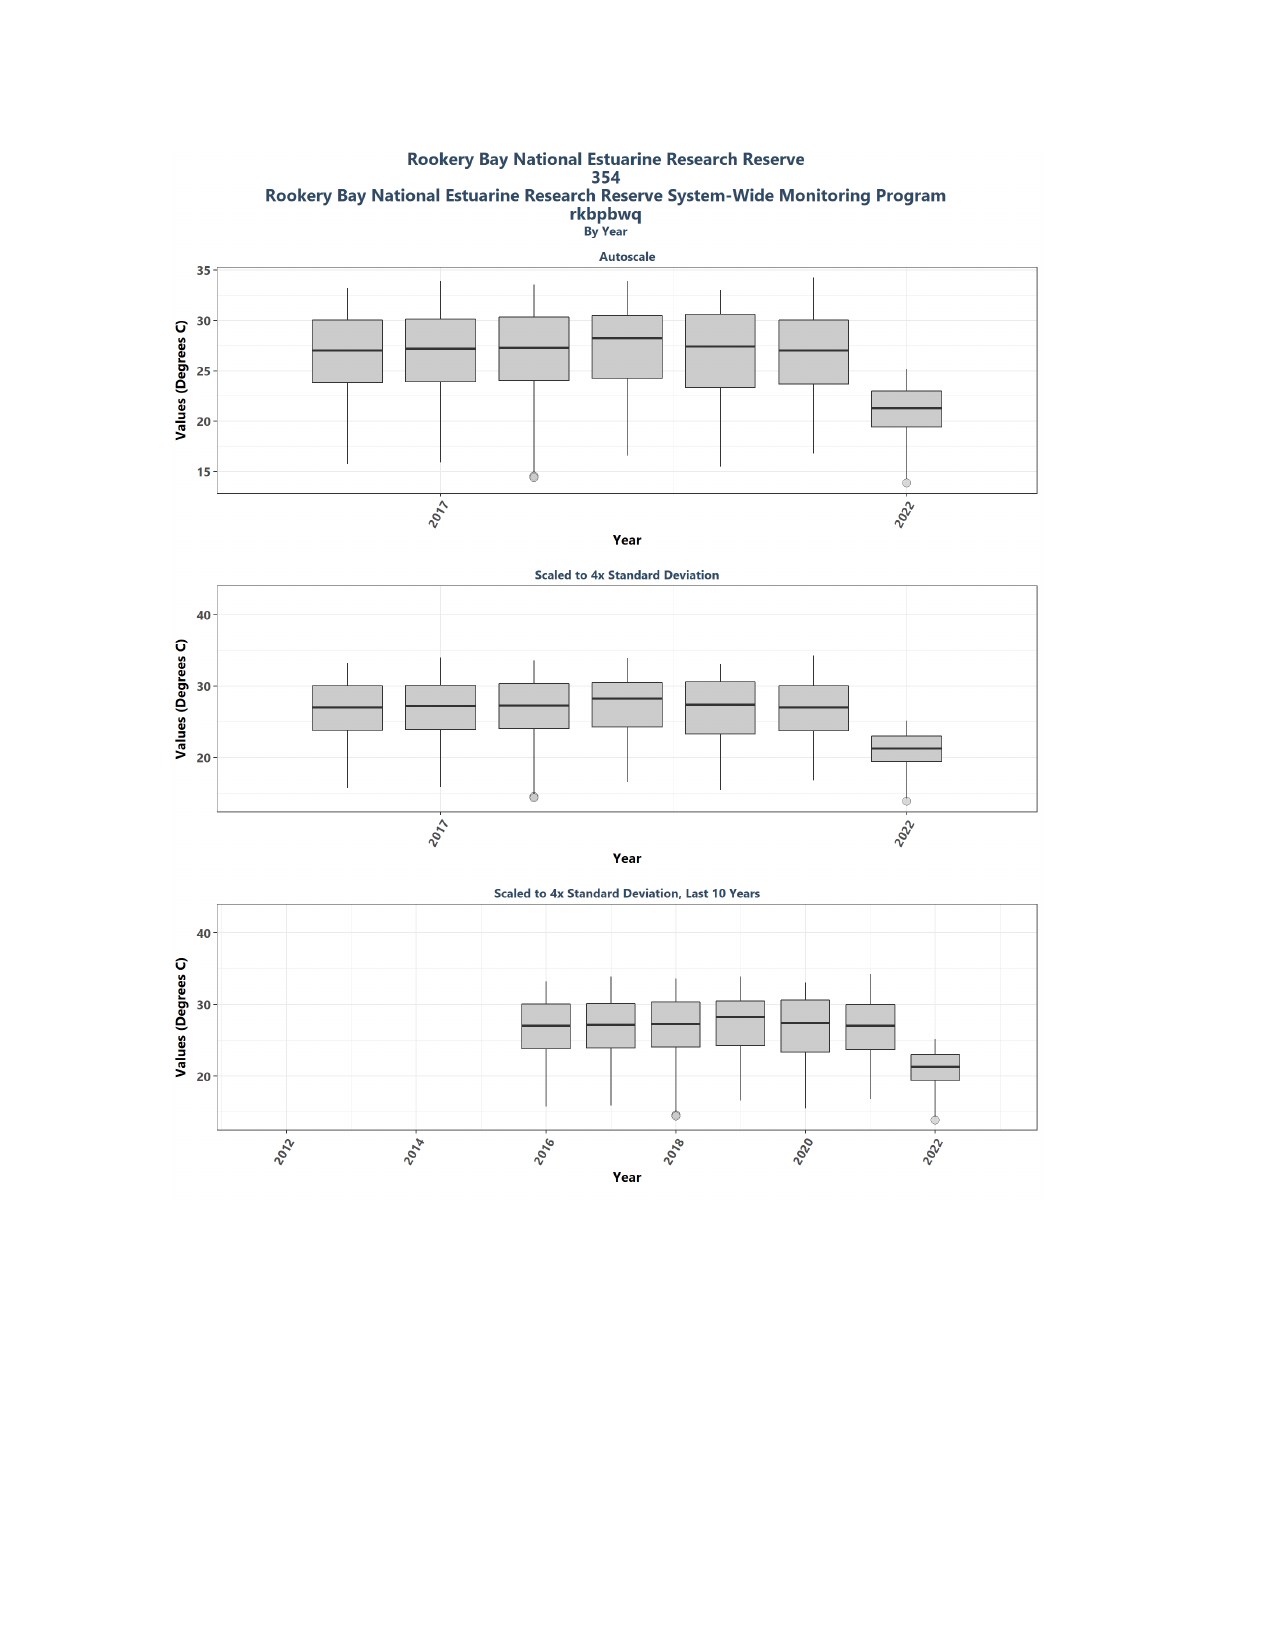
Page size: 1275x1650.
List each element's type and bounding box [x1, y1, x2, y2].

picture [168, 150, 1044, 1200]
